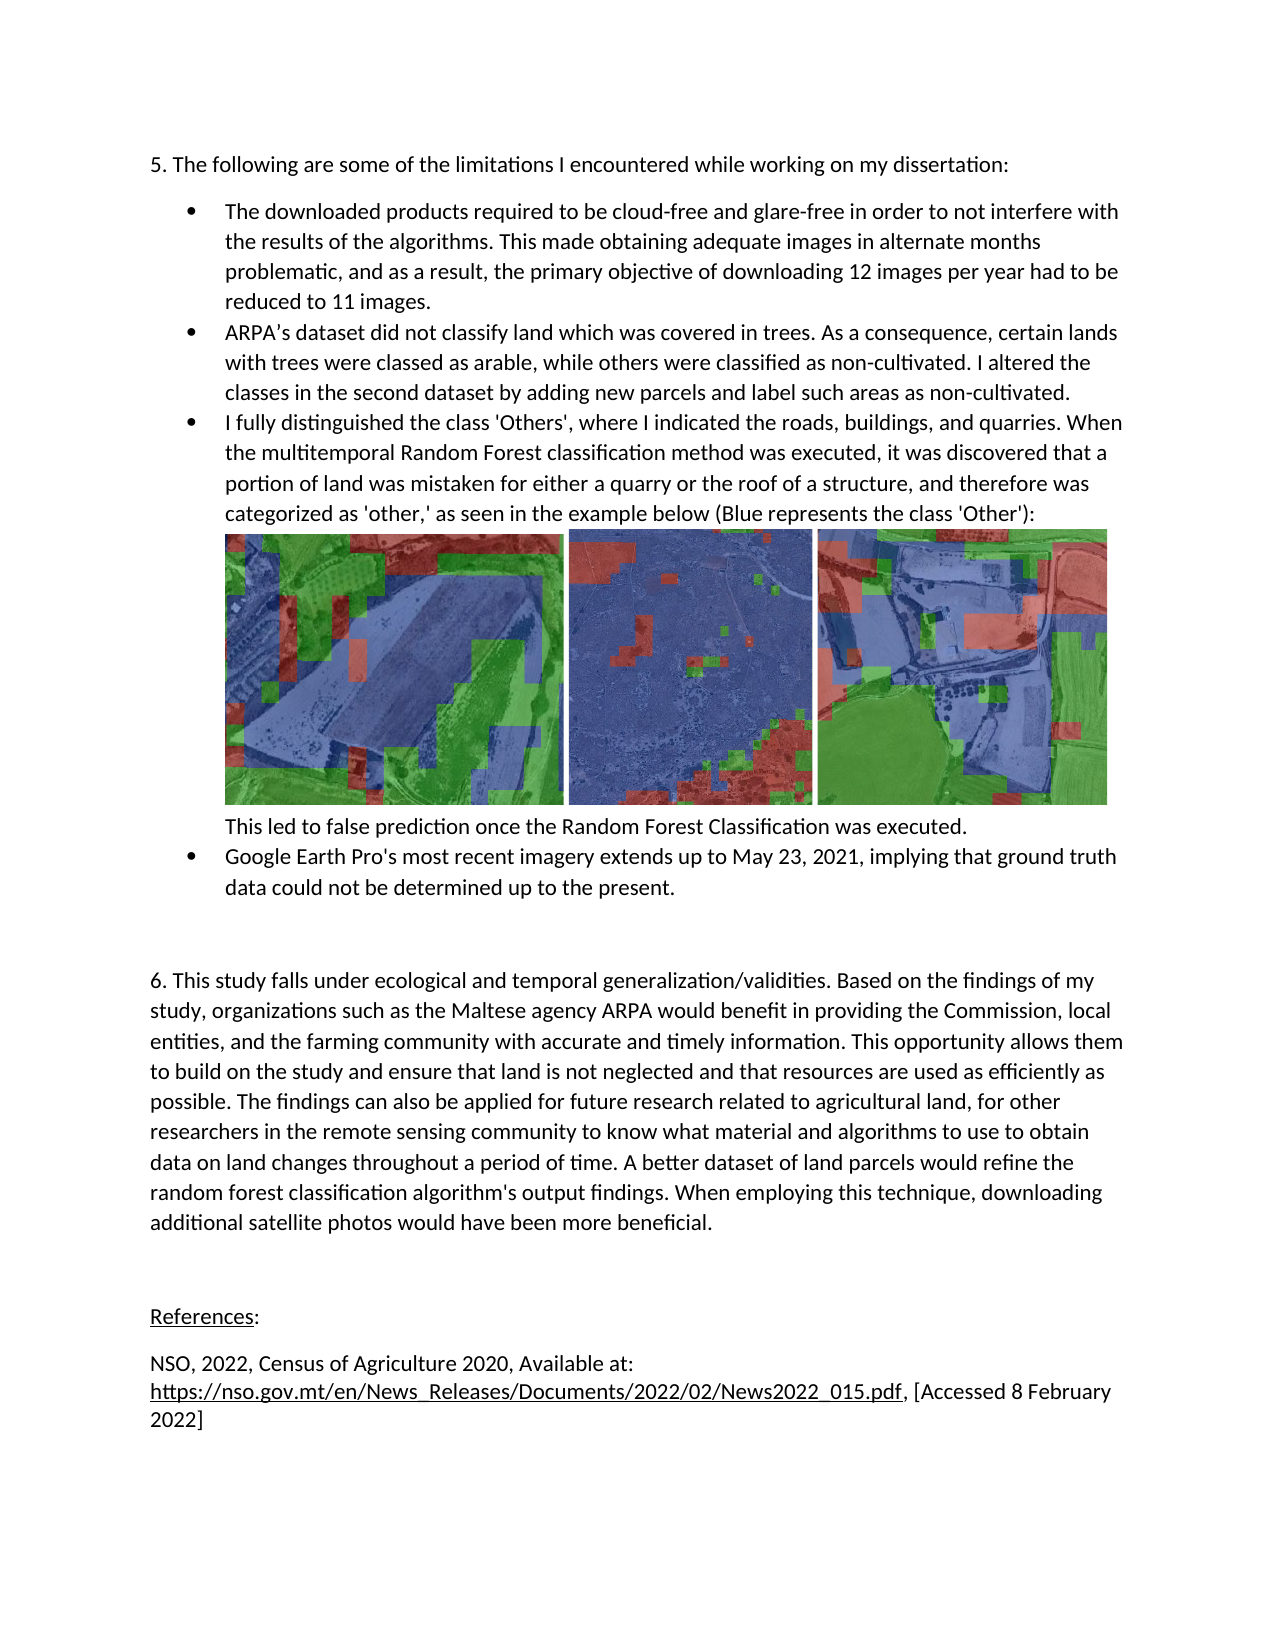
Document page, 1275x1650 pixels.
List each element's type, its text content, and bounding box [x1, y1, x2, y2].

list Google Earth Pro's most recent imagery extends up to May 23, 2021, implying that ground truth data could not be determined up to the present. [187, 842, 1125, 901]
text NSO, 2022, Census of Agriculture 2020, Available at: https://nso.gov.mt/en/News_Releases/Documents/2022/02/News2022_015.pdf, [Accessed 8 February 2022] [150, 1349, 1125, 1433]
list This led to false prediction once the Random Forest Classification was executed. [225, 812, 1125, 840]
text 6. This study falls under ecological and temporal generalization/validities. Based on the findings of my study, organizations such as the Maltese agency ARPA would benefit in providing the Commission, local entities, and the farming community with accurate and timely information. This opportunity allows them to build on the study and ensure that land is not neglected and that resources are used as efficiently as possible. The findings can also be applied for future research related to agricultural land, for other researchers in the remote sensing community to know what material and algorithms to use to obtain data on land changes throughout a period of time. A better dataset of land parcels would refine the random forest classification algorithm's output findings. When employing this technique, downloading additional satellite photos would have been more beneficial. [150, 966, 1125, 1236]
picture [225, 534, 564, 805]
list ARPA’s dataset did not classify land which was covered in trees. As a consequence, certain lands with trees were classed as arable, while others were classified as non-cultivated. I altered the classes in the second dataset by adding new parcels and label such areas as non-cultivated. [187, 318, 1125, 406]
picture [817, 529, 1108, 805]
text 5. The following are some of the limitations I encountered while working on my dissertation: [150, 150, 1125, 178]
text References: [150, 1302, 1125, 1330]
list The downloaded products required to be cloud-free and glare-free in order to not interfere with the results of the algorithms. This made obtaining adequate images in alternate months problematic, and as a result, the primary objective of downloading 12 images per year had to be reduced to 11 images. [187, 197, 1125, 316]
picture [568, 529, 813, 805]
